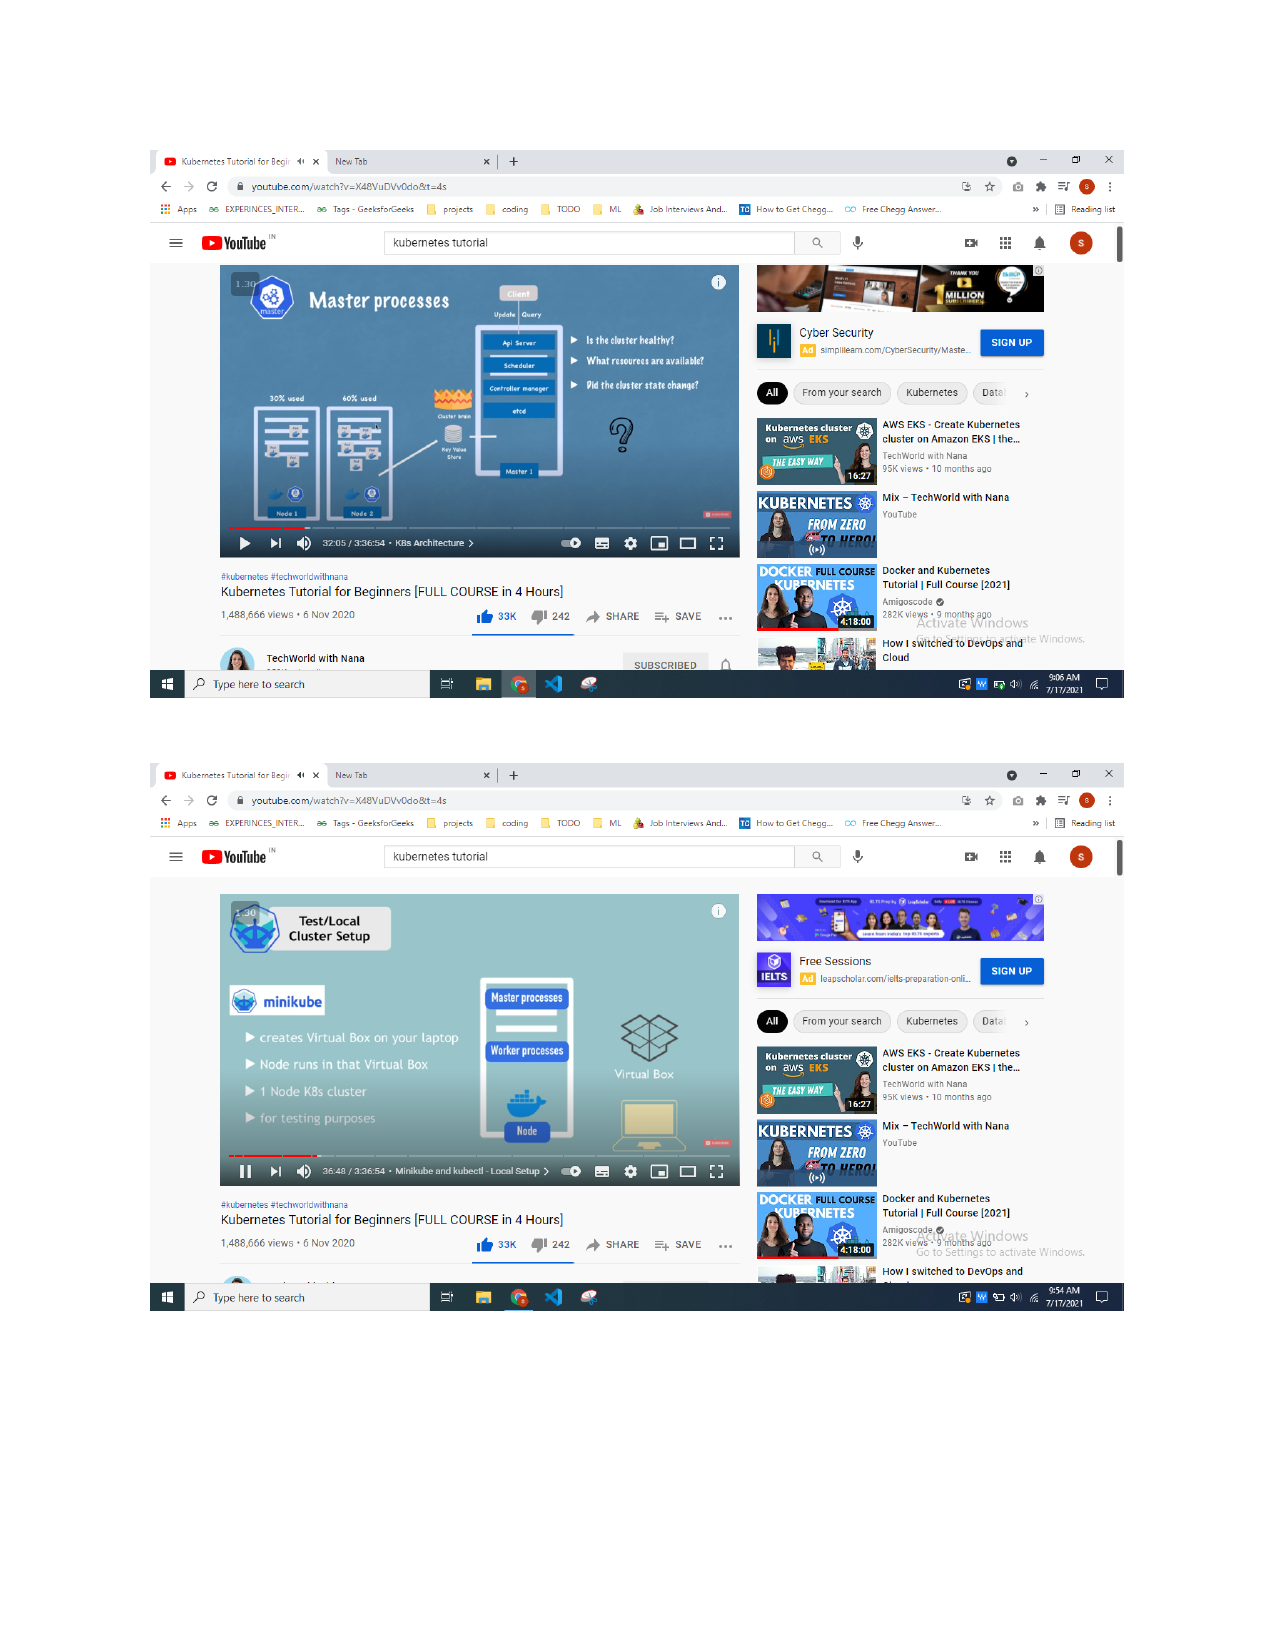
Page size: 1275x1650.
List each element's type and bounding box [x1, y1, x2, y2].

picture [150, 150, 1124, 698]
picture [150, 763, 1124, 1311]
